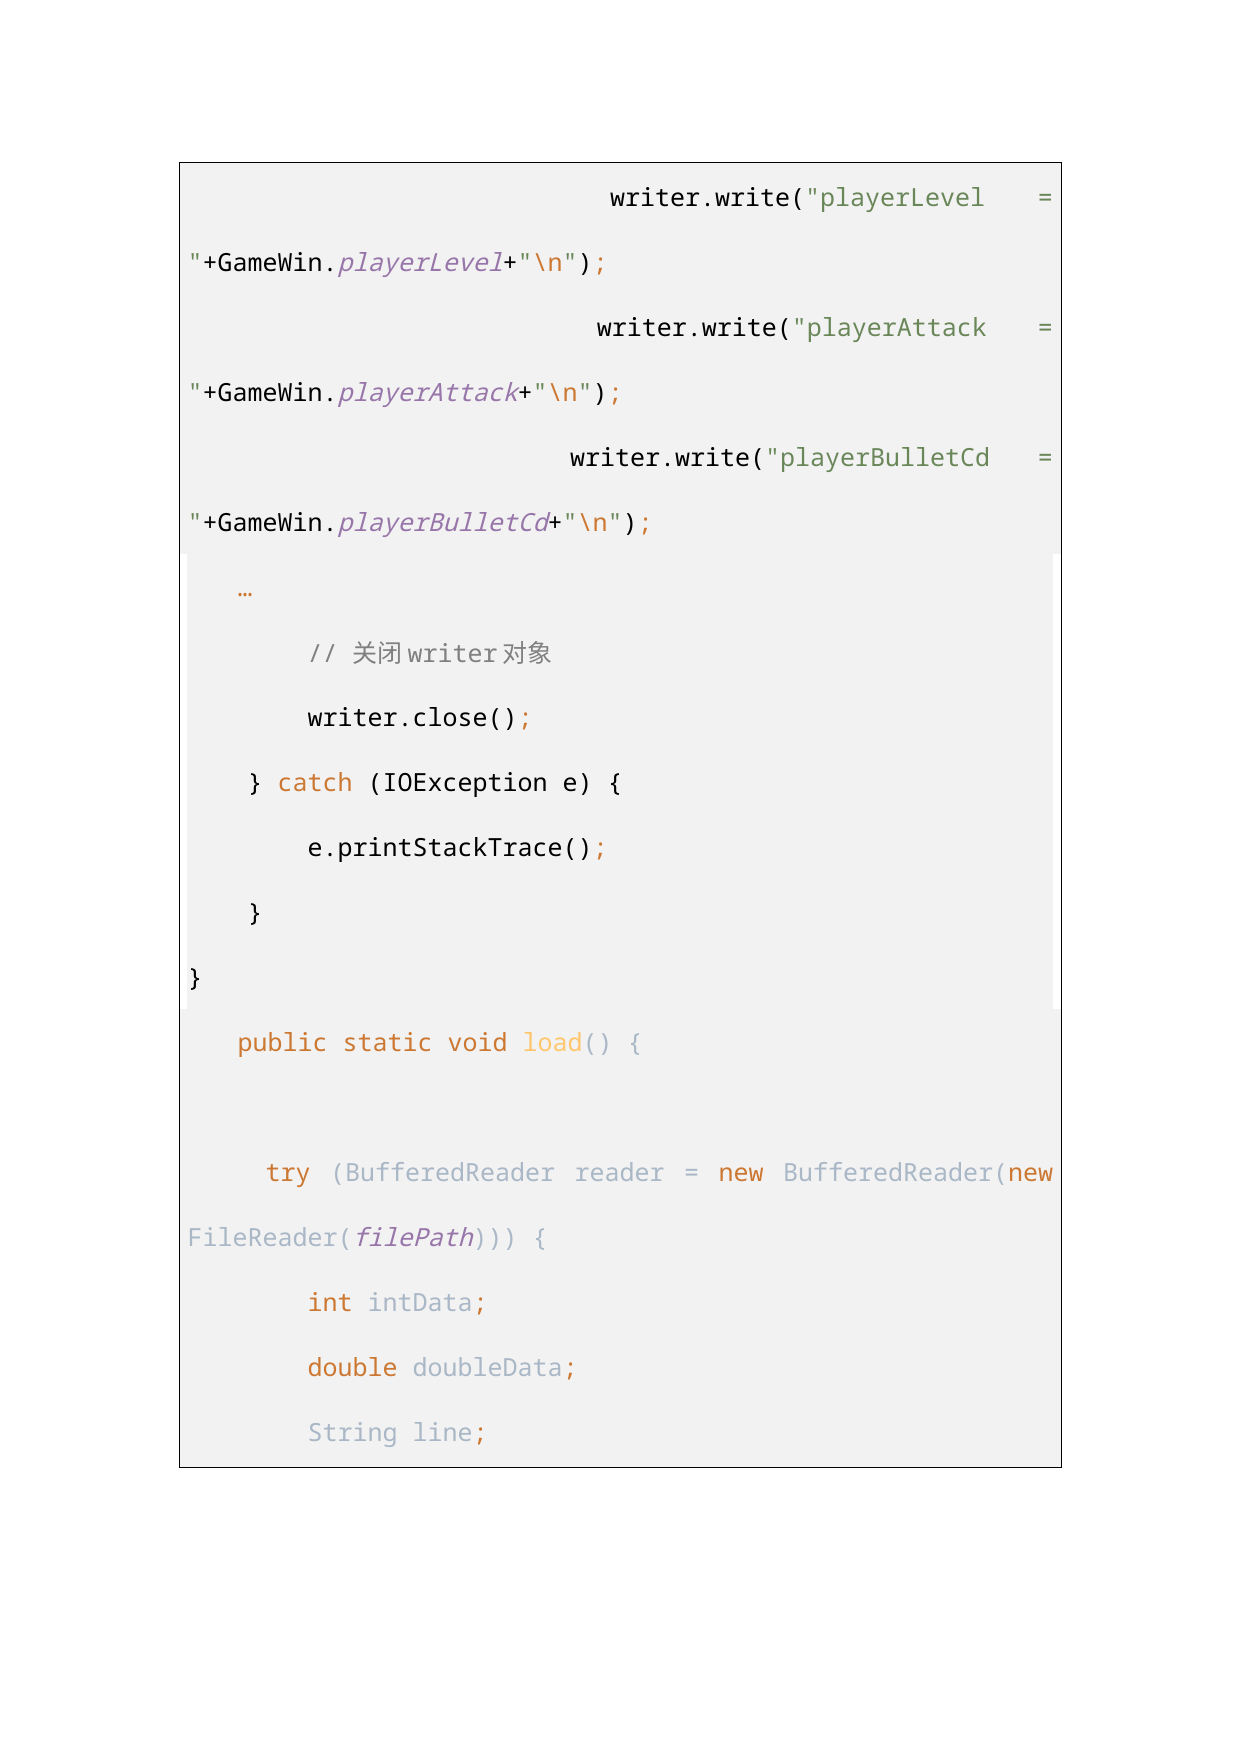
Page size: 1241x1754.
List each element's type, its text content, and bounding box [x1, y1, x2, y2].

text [180, 163, 1061, 554]
text … // 关闭writer对象 writer.close(); } catch (IOException e) { e.printStackTrace(); } } [187, 554, 1053, 1007]
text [180, 1007, 1061, 1467]
